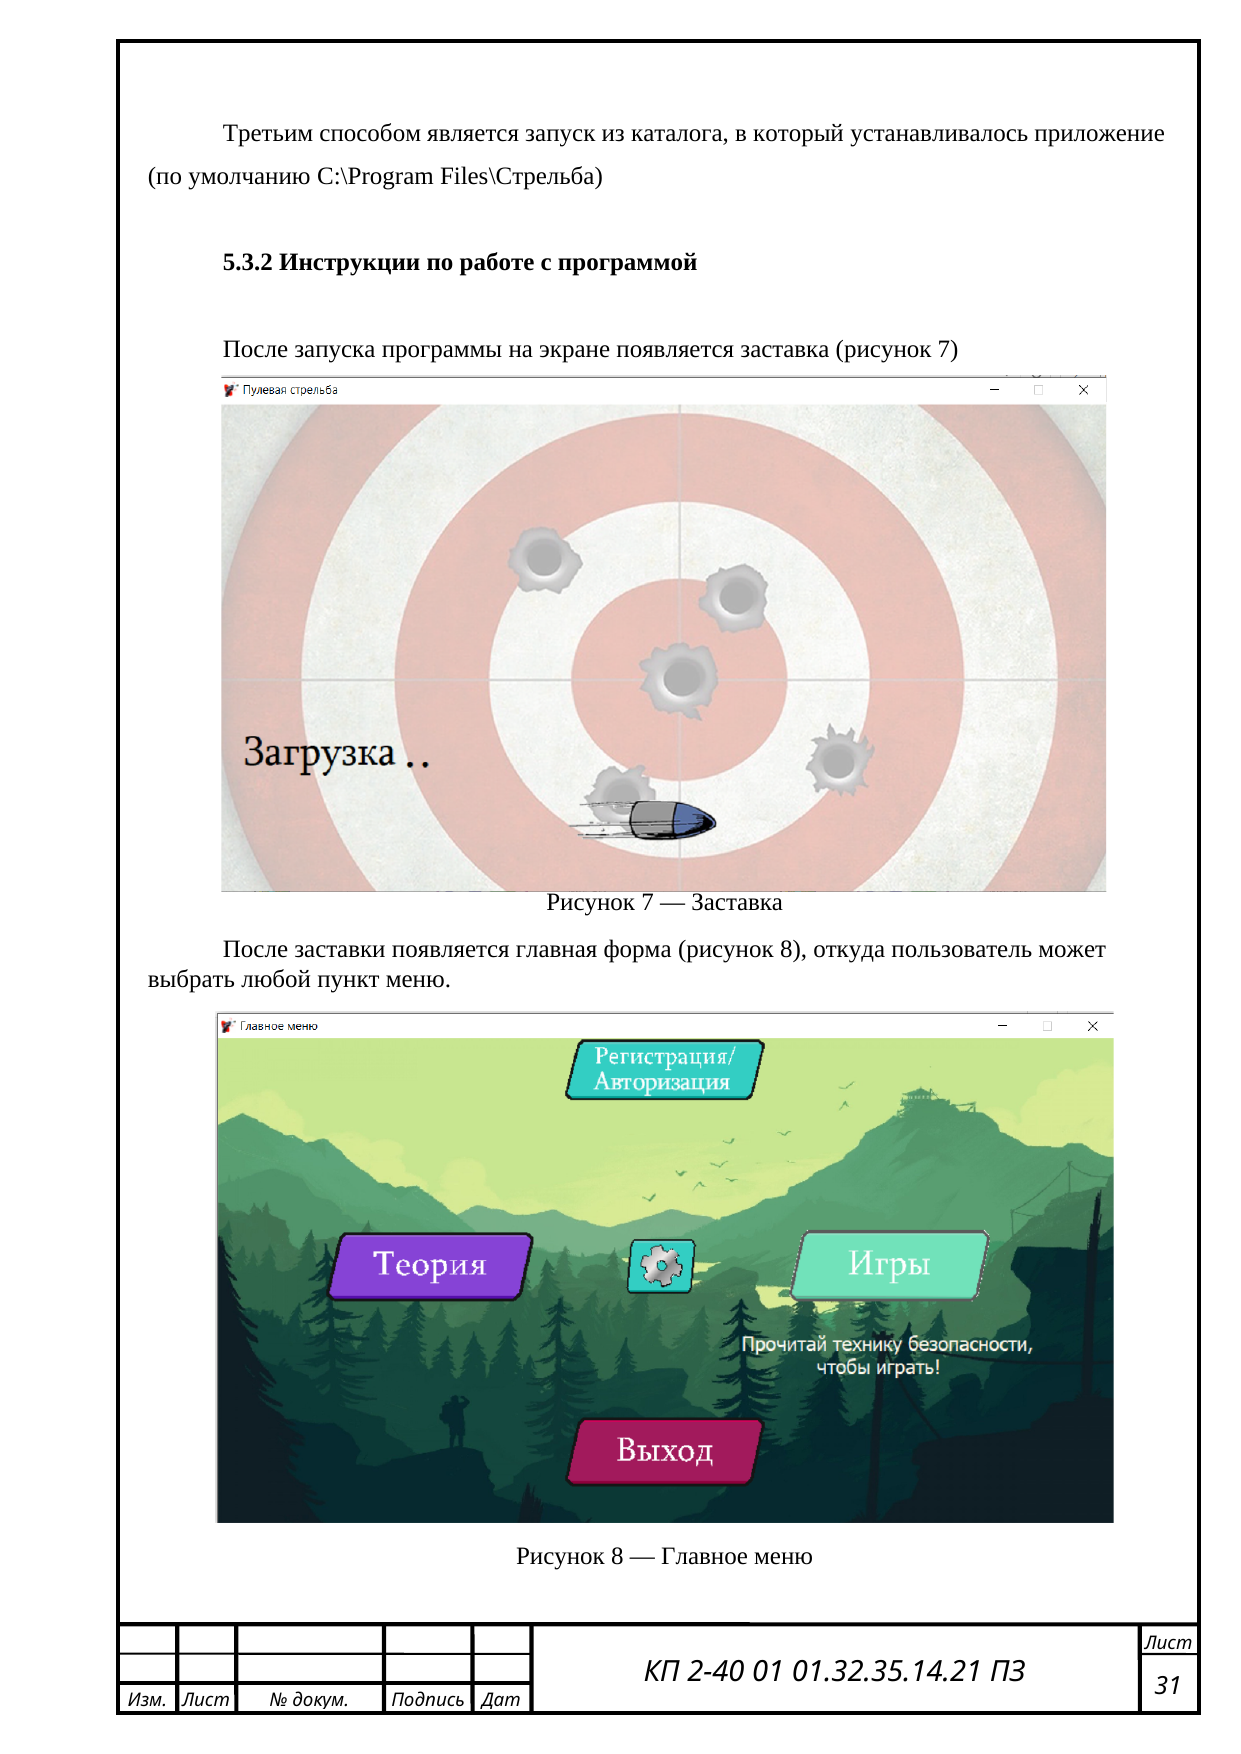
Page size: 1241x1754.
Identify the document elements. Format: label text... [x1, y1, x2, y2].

text Рисунок 8 — Главное меню [148, 1541, 1181, 1570]
picture [215, 1011, 1114, 1523]
text После запуска программы на экране появляется заставка (рисунок 7) [148, 334, 1181, 362]
text Третьим способом является запуск из каталога, в который устанавливалось приложение (по умолчанию C:\Program Files\Стрельба) [148, 118, 1181, 190]
picture [221, 375, 1107, 887]
text Рисунок 7 — Заставка [148, 887, 1181, 916]
text После заставки появляется главная форма (рисунок 8), откуда пользователь может выбрать любой пункт меню. [148, 934, 1181, 993]
text 5.3.2 Инструкции по работе с программой [148, 247, 1181, 276]
